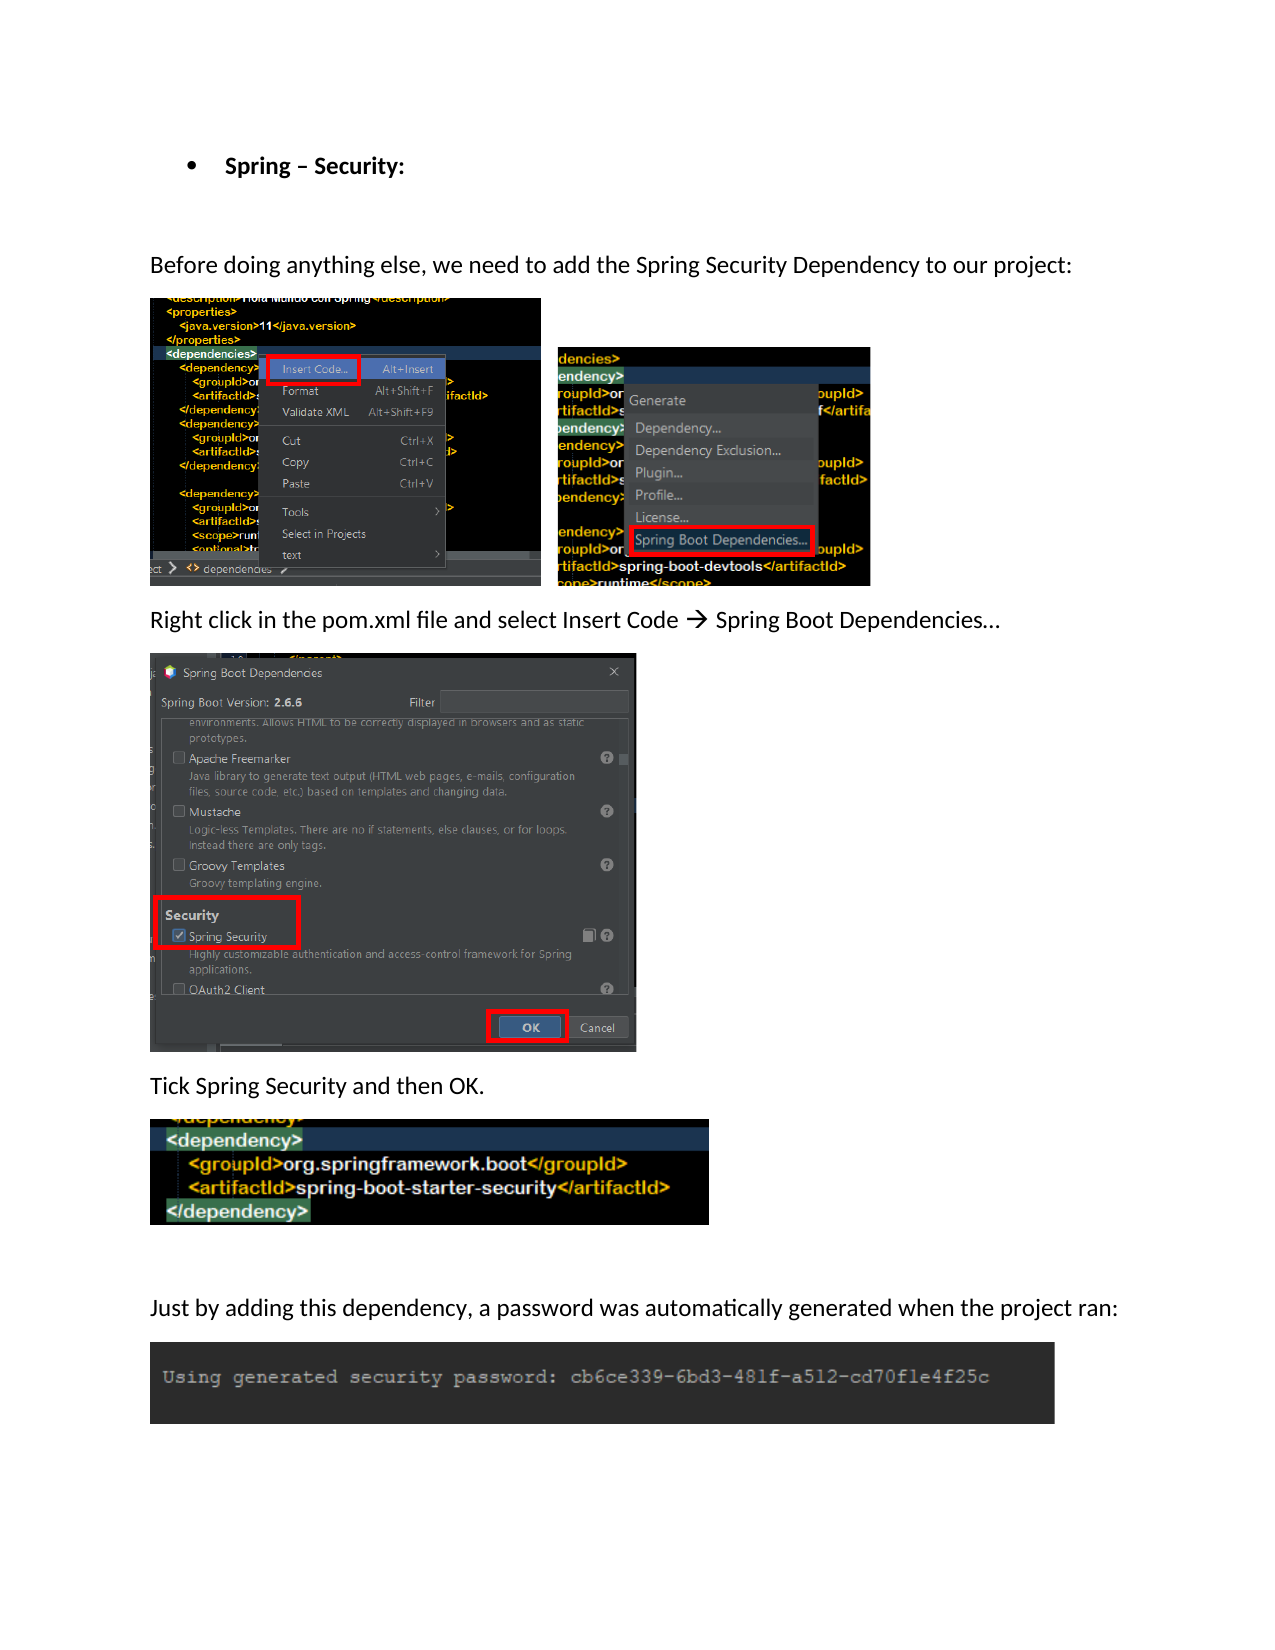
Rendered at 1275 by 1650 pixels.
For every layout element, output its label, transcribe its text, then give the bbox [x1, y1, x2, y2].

picture [557, 347, 871, 586]
picture [150, 1342, 1055, 1424]
text Just by adding this dependency, a password was automatically generated when the project ran: [150, 1293, 1125, 1323]
text Right click in the pom.xml file and select Insert Code Spring Boot Dependencies… [150, 604, 1125, 635]
picture [150, 1119, 709, 1225]
picture [150, 298, 541, 586]
picture [150, 653, 637, 1052]
list Spring – Security: [187, 150, 1125, 181]
text Tick Spring Security and then OK. [150, 1070, 1125, 1101]
text Before doing anything else, we need to add the Spring Security Dependency to our project: [150, 249, 1125, 280]
